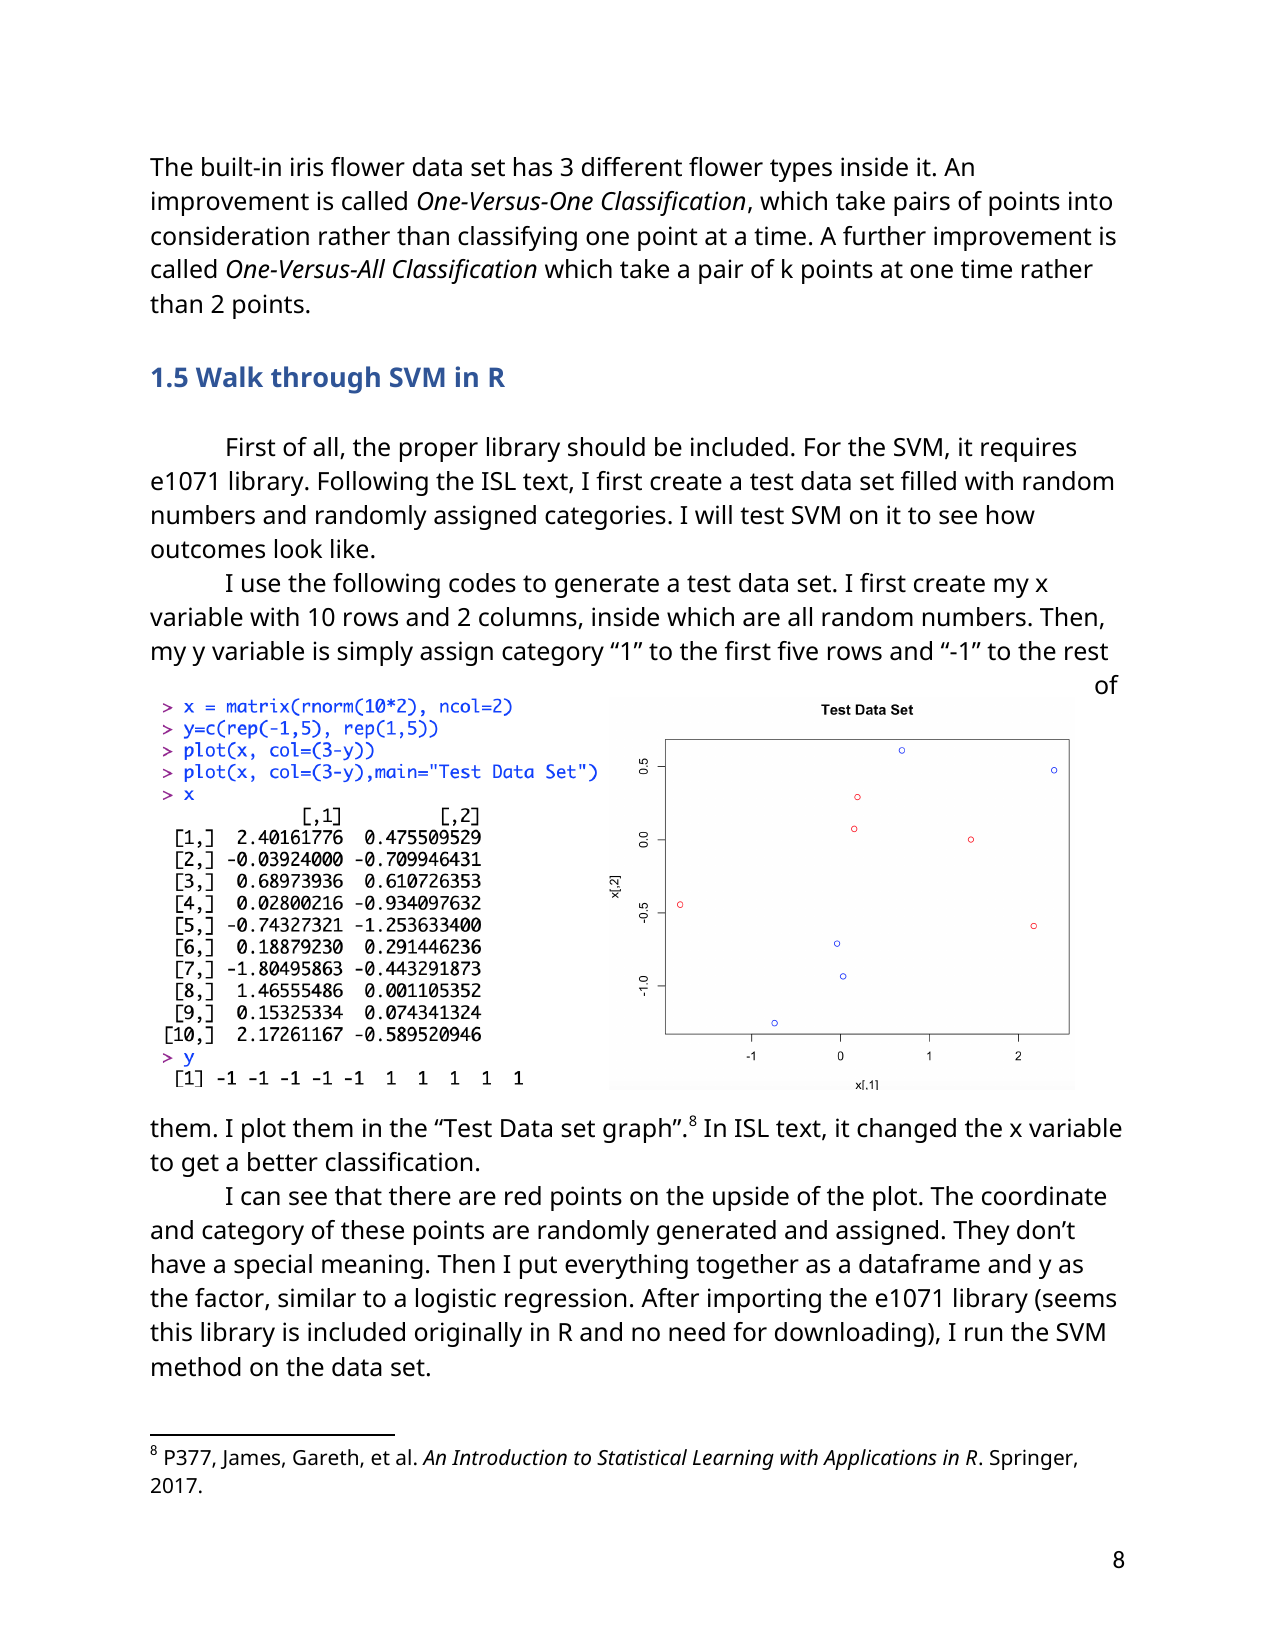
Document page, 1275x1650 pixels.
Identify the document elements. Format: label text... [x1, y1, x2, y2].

subtitle 1.5 Walk through SVM in R [150, 256, 1125, 293]
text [150, 150, 1125, 218]
text I can see that there are red points on the upside of the plot. The coordinate and category of these points are randomly generated and assigned. They don’t have a special meaning. Then I put everything together as a dataframe and y as the factor, similar to a logistic regression. After importing the e1071 library (seems this library is included originally in R and no need for downloading), I run the SVM method on the data set. [150, 1077, 1125, 1281]
text First of all, the proper library should be included. For the SVM, it requires e1071 library. Following the ISL text, I first create a test data set filled with random numbers and randomly assigned categories. I will test SVM on it to see how outcomes look like. [150, 327, 1125, 463]
picture [608, 595, 1075, 987]
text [150, 1350, 1125, 1418]
picture [158, 595, 600, 983]
picture [150, 1281, 834, 1350]
